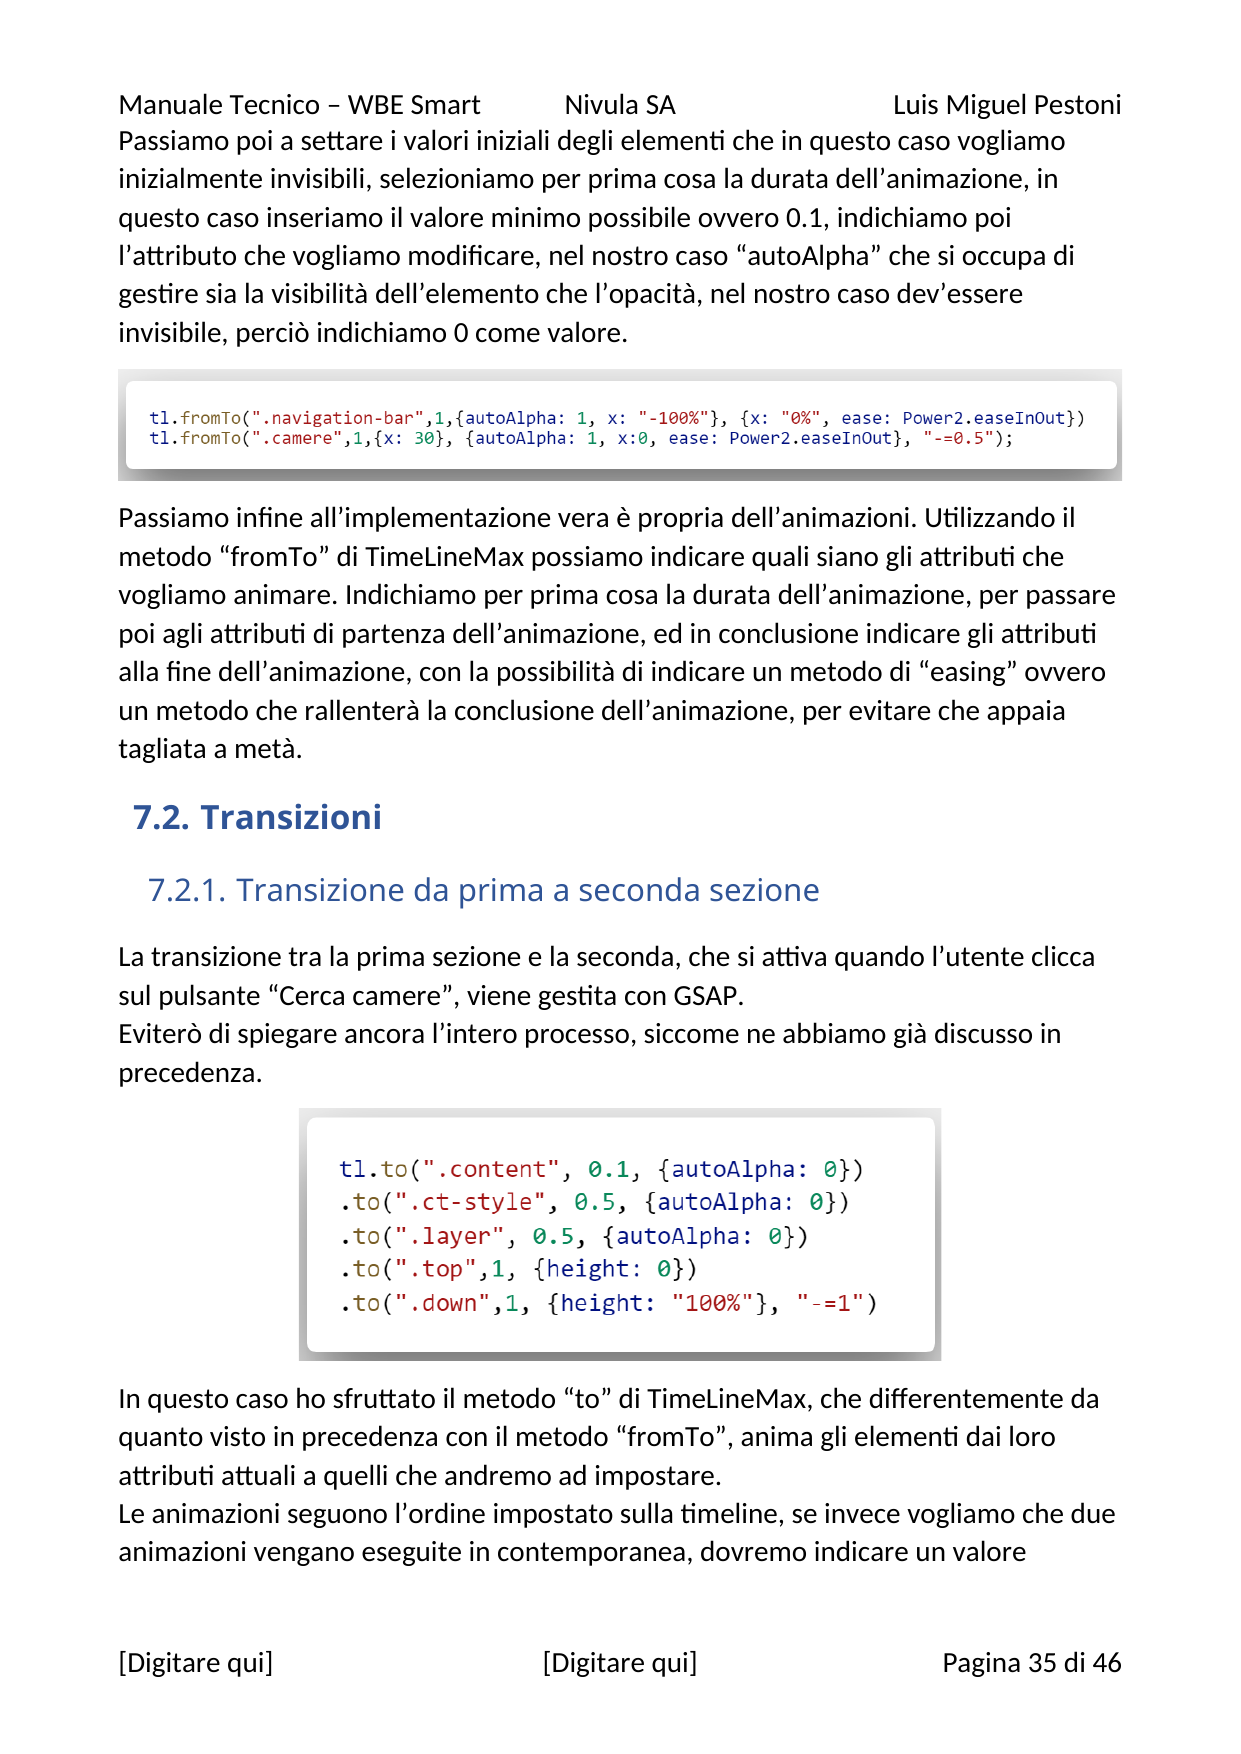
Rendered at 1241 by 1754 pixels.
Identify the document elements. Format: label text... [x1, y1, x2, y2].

picture [118, 369, 1123, 481]
text La transizione tra la prima sezione e la seconda, che si attiva quando l’utente clicca sul pulsante “Cerca camere”, viene gestita con GSAP. Eviterò di spiegare ancora l’intero processo, siccome ne abbiamo già discusso in precedenza. [118, 938, 1122, 1089]
subtitle Transizioni [133, 794, 1122, 839]
subtitle Transizione da prima a seconda sezione [148, 868, 1122, 910]
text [118, 1380, 1122, 1569]
text Passiamo poi a settare i valori iniziali degli elementi che in questo caso vogliamo inizialmente invisibili, selezioniamo per prima cosa la durata dell’animazione, in questo caso inseriamo il valore minimo possibile ovvero 0.1, indichiamo poi l’attributo che vogliamo modificare, nel nostro caso “autoAlpha” che si occupa di gestire sia la visibilità dell’elemento che l’opacità, nel nostro caso dev’essere invisibile, perciò indichiamo 0 come valore. [118, 122, 1122, 350]
text Passiamo infine all’implementazione vera è propria dell’animazioni. Utilizzando il metodo “fromTo” di TimeLineMax possiamo indicare quali siano gli attributi che vogliamo animare. Indichiamo per prima cosa la durata dell’animazione, per passare poi agli attributi di partenza dell’animazione, ed in conclusione indicare gli attributi alla fine dell’animazione, con la possibilità di indicare un metodo di “easing” ovvero un metodo che rallenterà la conclusione dell’animazione, per evitare che appaia tagliata a metà. [118, 499, 1122, 766]
picture [298, 1108, 942, 1361]
